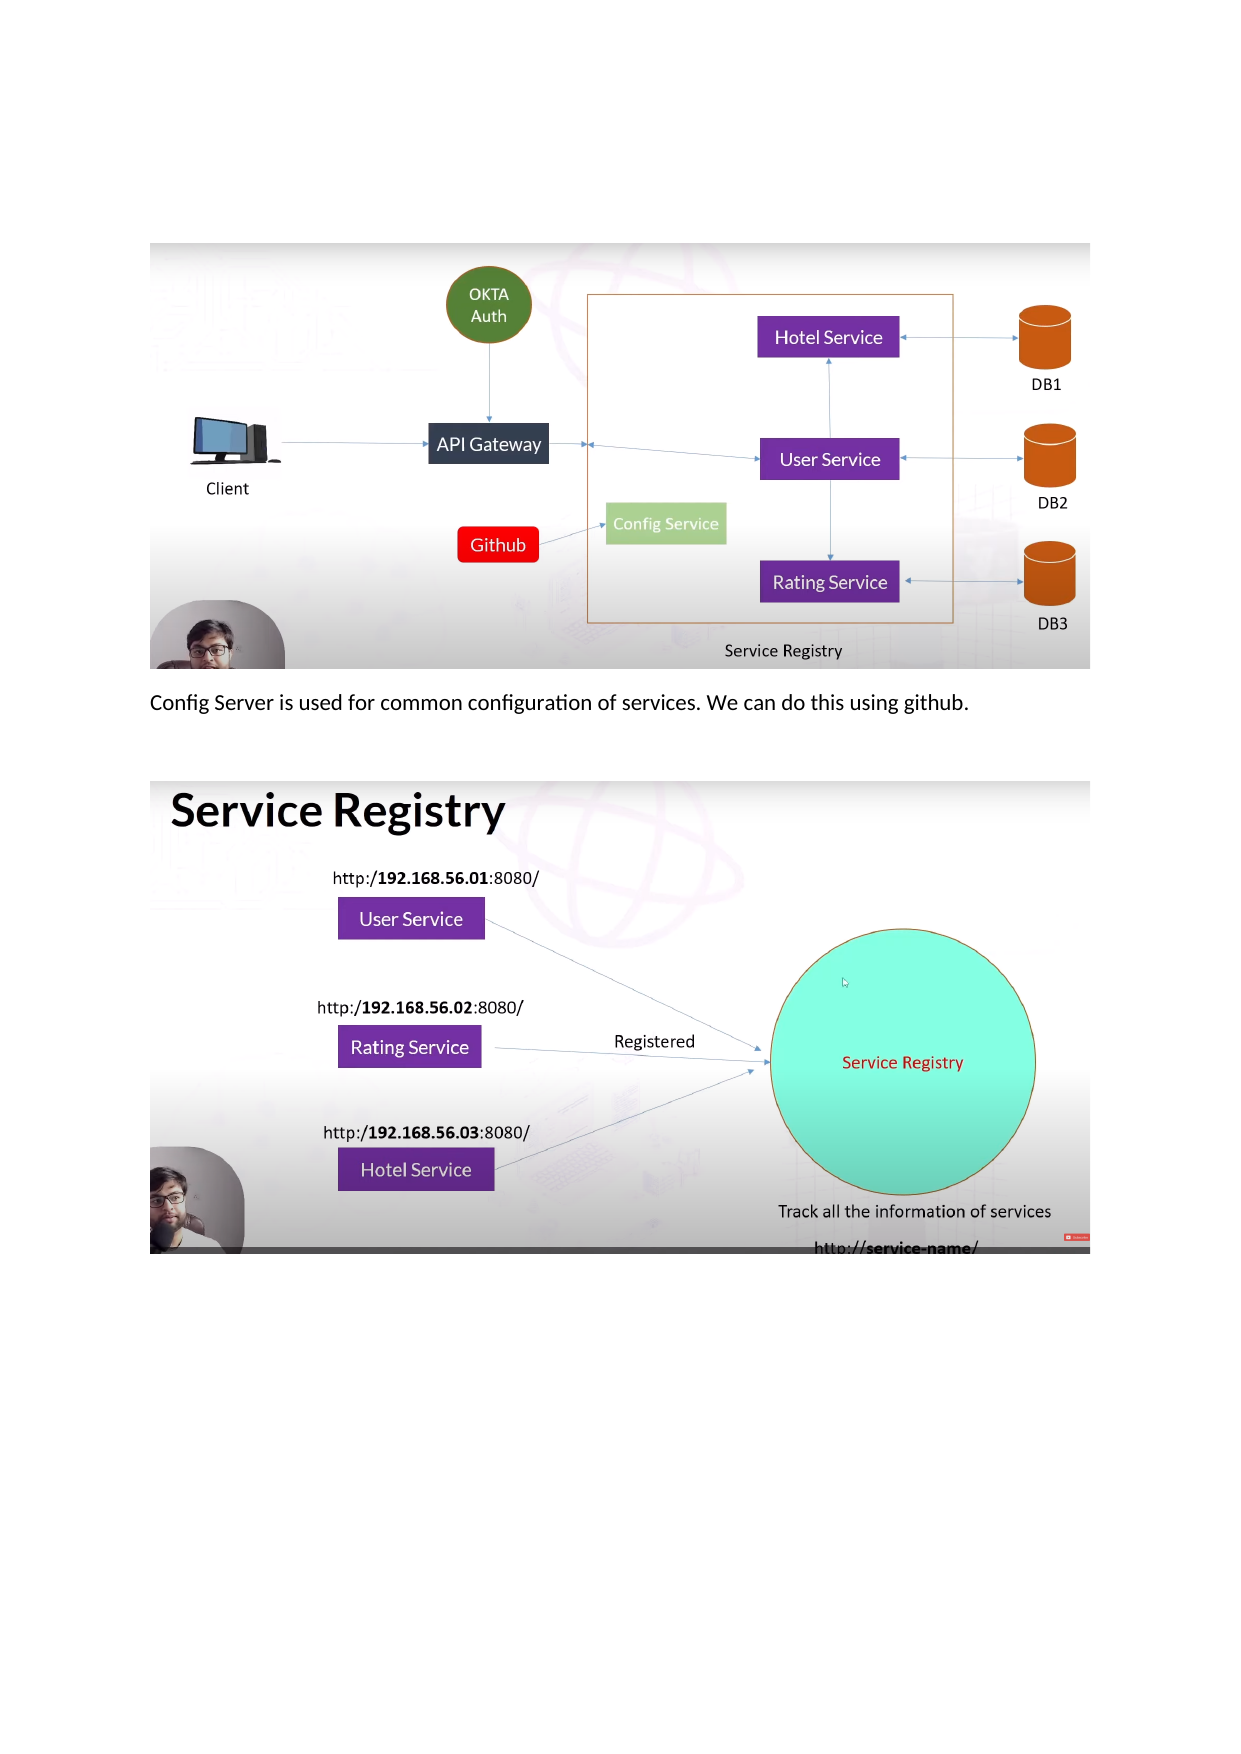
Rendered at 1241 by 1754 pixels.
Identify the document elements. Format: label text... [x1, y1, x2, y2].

picture [150, 781, 1091, 1254]
picture [150, 243, 1091, 669]
text Config Server is used for common configuration of services. We can do this using github. [150, 688, 1090, 716]
